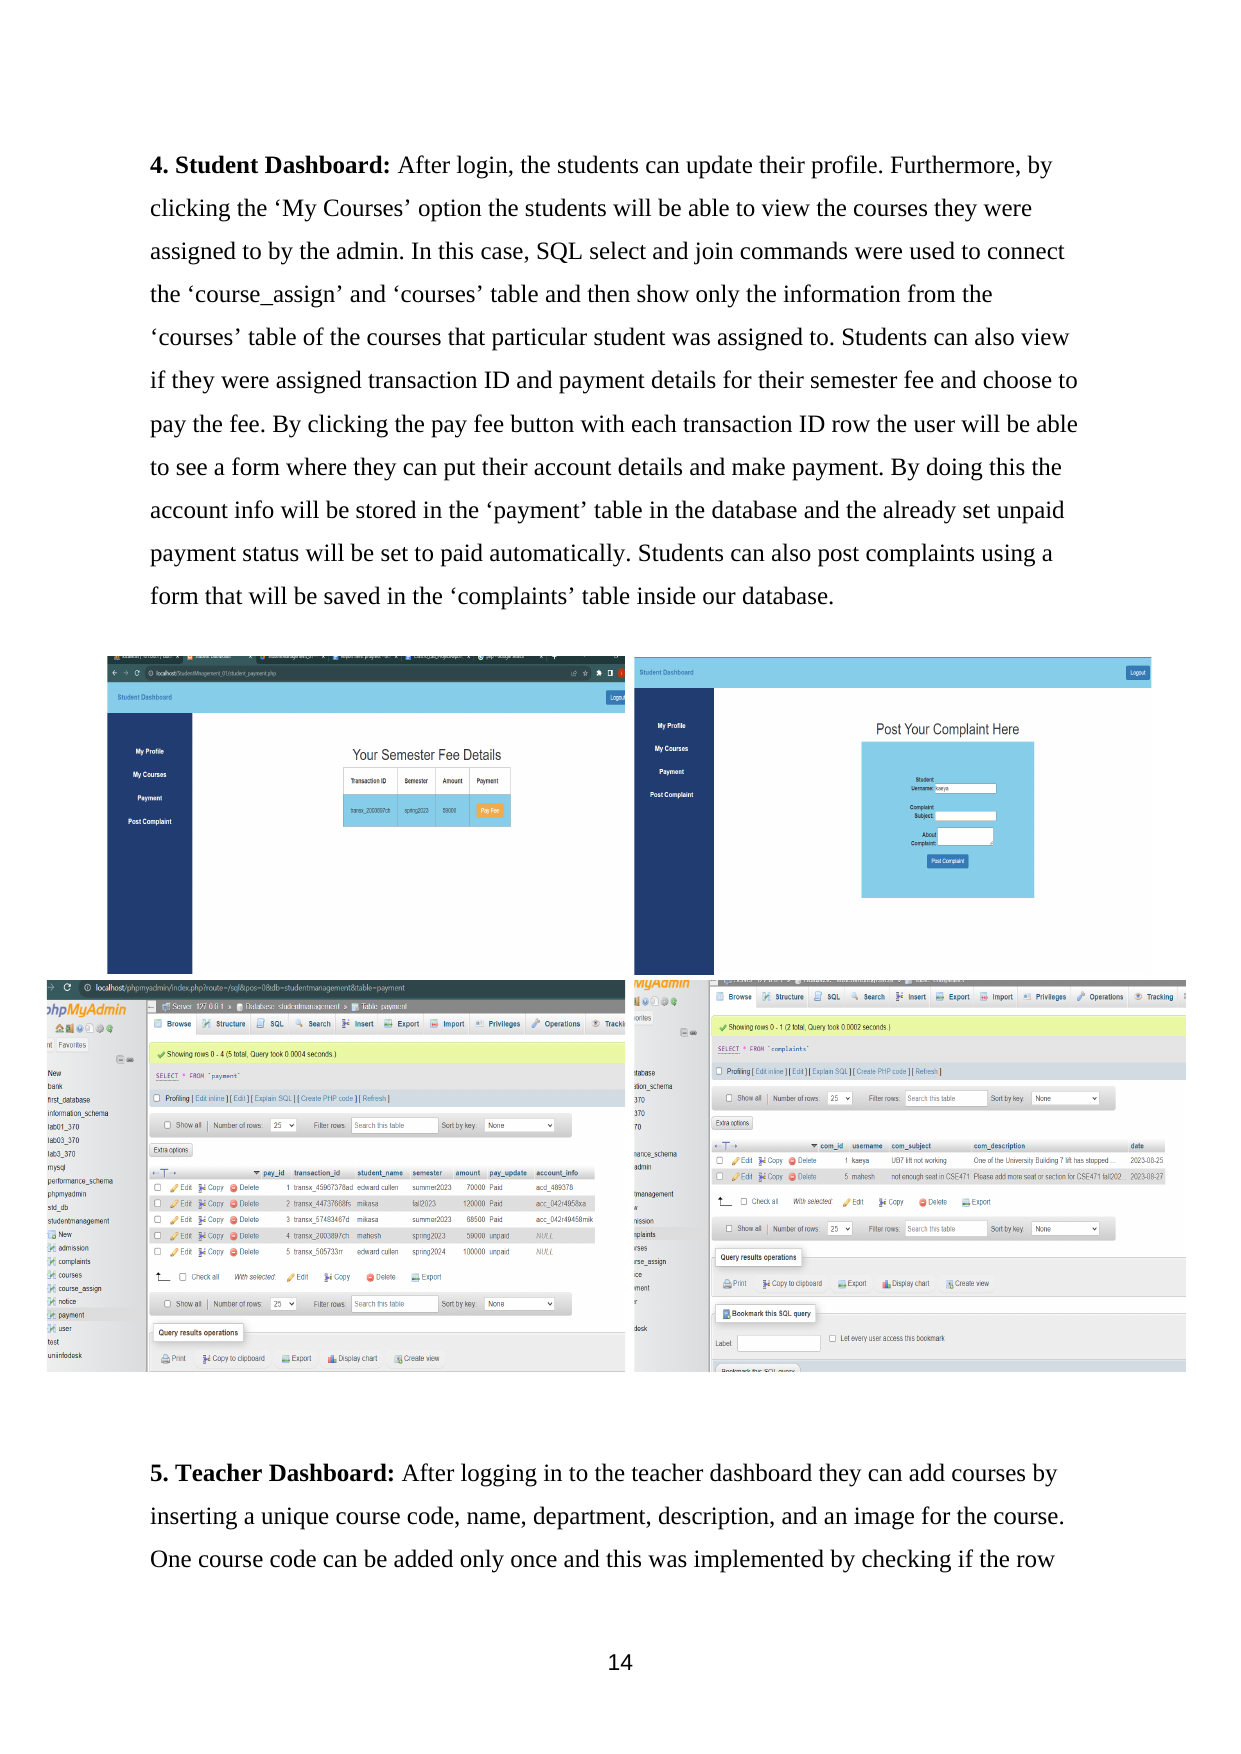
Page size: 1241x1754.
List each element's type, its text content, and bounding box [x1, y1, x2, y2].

text 4. Student Dashboard: After login, the students can update their profile. Furthermore, by clicking the ‘My Courses’ option the students will be able to view the courses they were assigned to by the admin. In this case, SQL select and join commands were used to connect the ‘course_assign’ and ‘courses’ table and then show only the information from the ‘courses’ table of the courses that particular student was assigned to. Students can also view if they were assigned transaction ID and payment details for their semester fee and choose to pay the fee. By clicking the pay fee button with each transaction ID row the user will be able to see a form where they can put their account details and make payment. By doing this the account info will be stored in the ‘payment’ table in the database and the already set unpaid payment status will be set to paid automatically. Students can also post complaints using a form that will be saved in the ‘complaints’ table inside our database. [150, 150, 1090, 610]
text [150, 1458, 1090, 1573]
picture [634, 980, 1186, 1372]
picture [634, 657, 1152, 975]
picture [107, 656, 625, 974]
picture [46, 980, 625, 1372]
